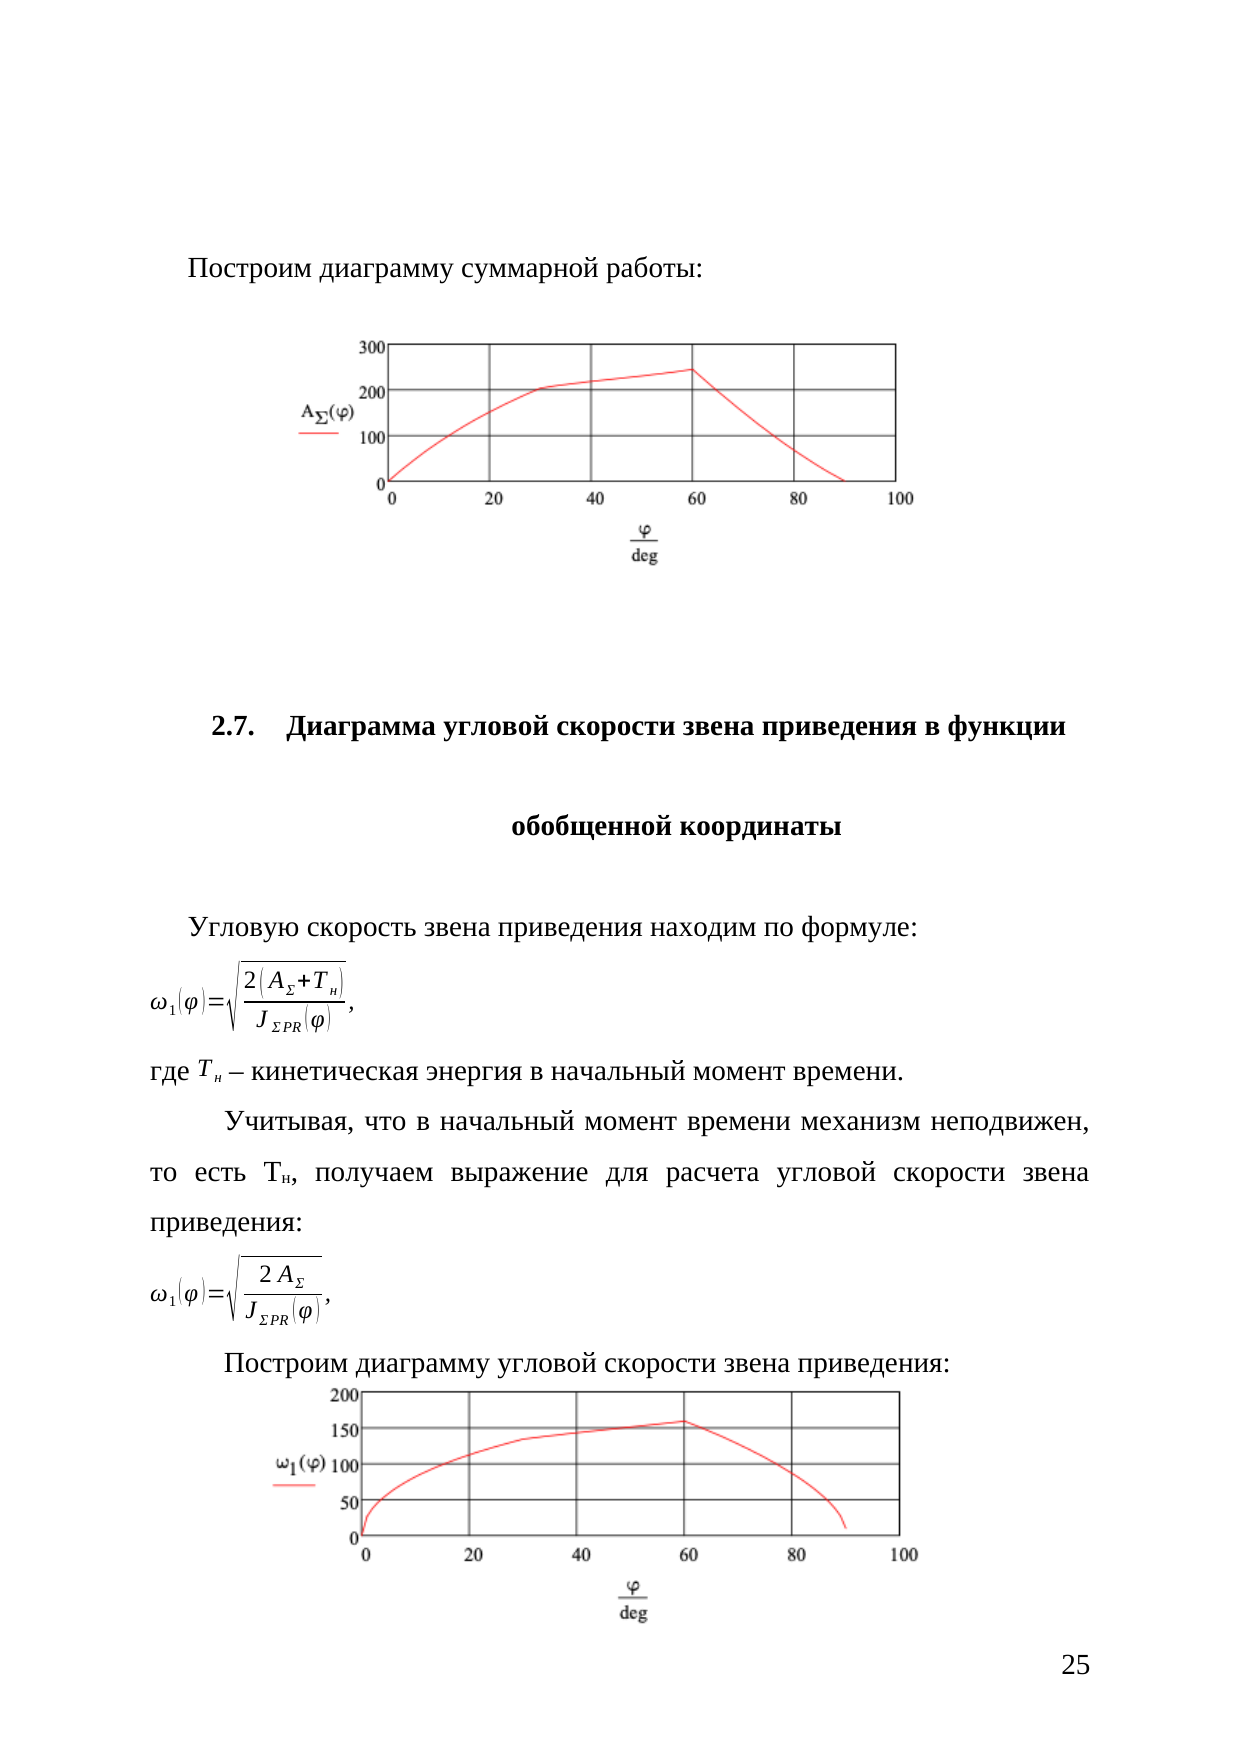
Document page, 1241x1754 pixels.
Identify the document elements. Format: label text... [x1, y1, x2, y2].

text где – кинетическая энергия в начальный момент времени. [150, 1053, 1090, 1087]
text Учитывая, что в начальный момент времени механизм неподвижен, то есть Тн, получаем выражение для расчета угловой скорости звена приведения: [150, 1103, 1090, 1238]
text Угловую скорость звена приведения находим по формуле: [150, 909, 1090, 942]
text Построим диаграмму угловой скорости звена приведения: [150, 1345, 1090, 1378]
text Построим диаграмму суммарной работы: [150, 251, 1090, 284]
picture [286, 331, 926, 579]
picture [261, 1381, 930, 1644]
subtitle Диаграмма угловой скорости звена приведения в функции обобщенной координаты [187, 708, 1090, 842]
